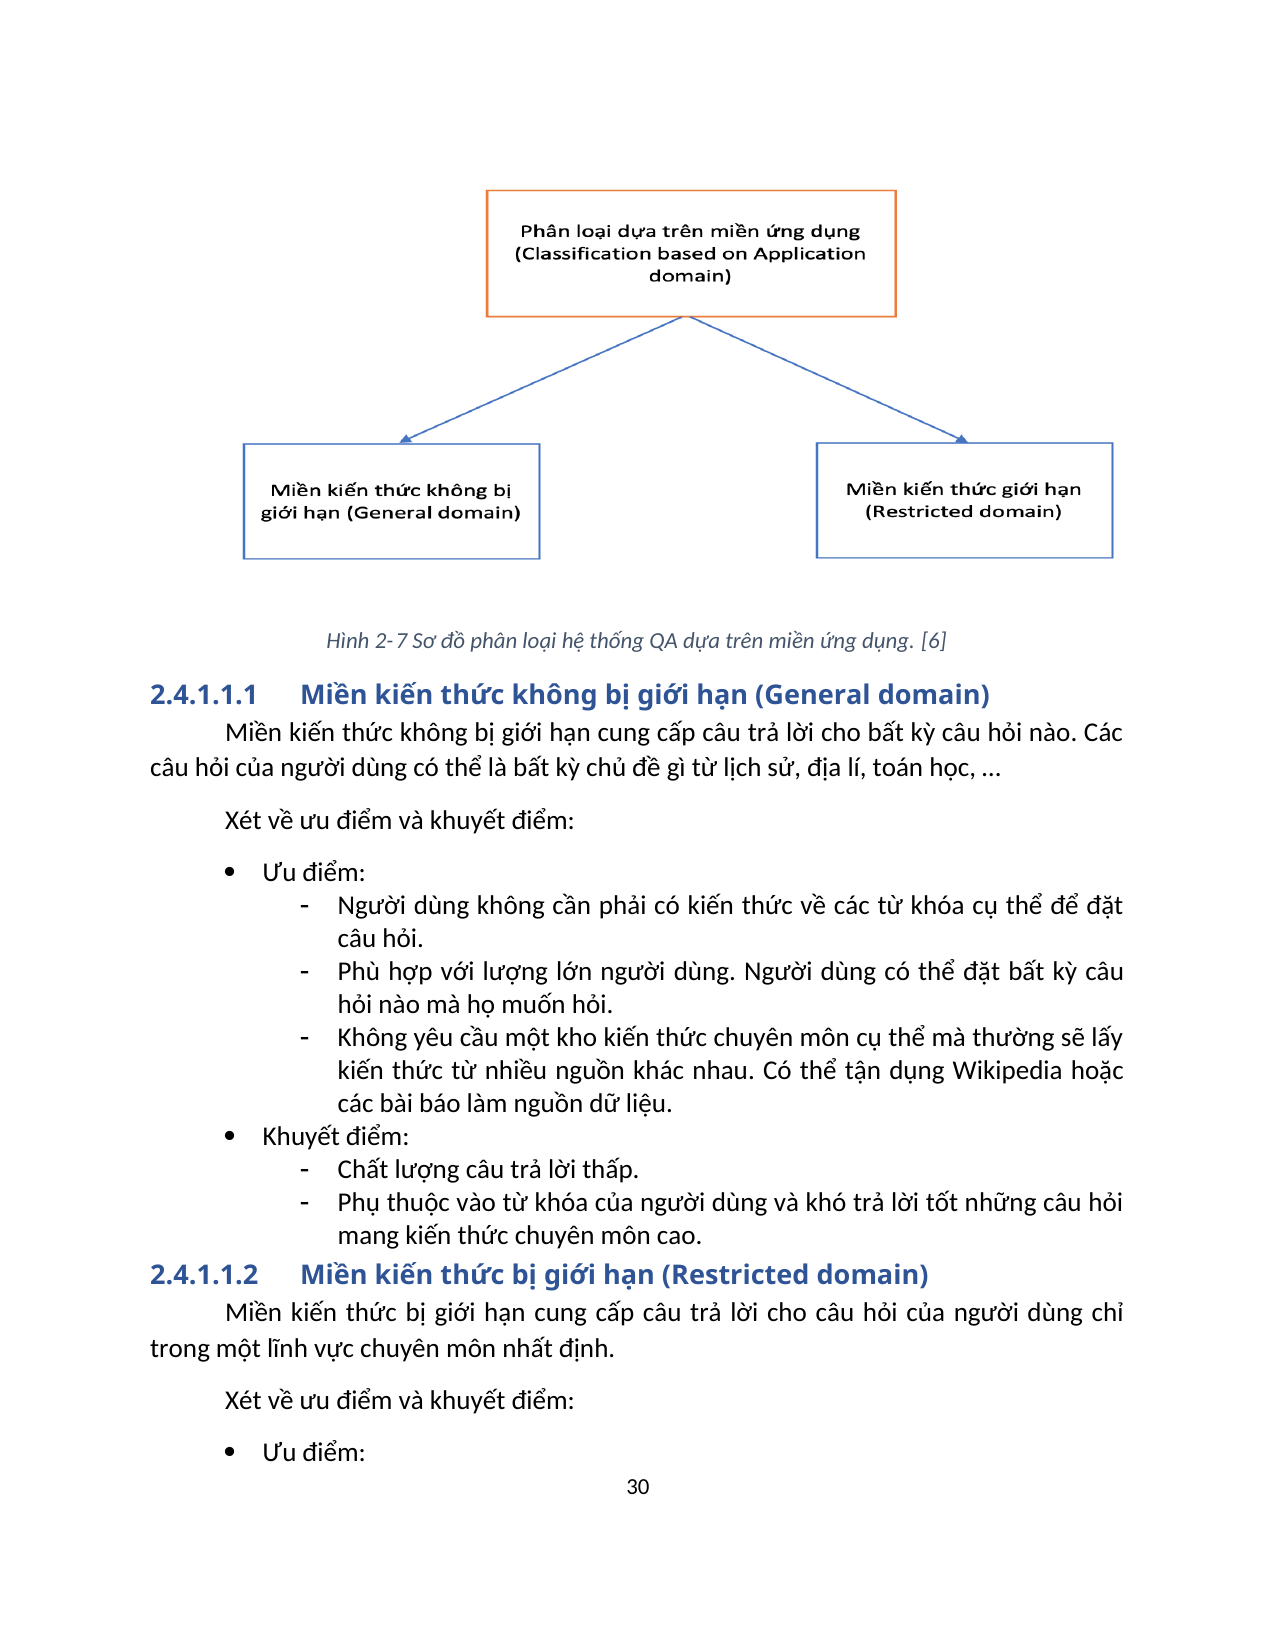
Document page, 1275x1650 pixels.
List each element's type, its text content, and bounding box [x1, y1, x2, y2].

text Miền kiến thức không bị giới hạn cung cấp câu trả lời cho bất kỳ câu hỏi nào. Các câu hỏi của người dùng có thể là bất kỳ chủ đề gì từ lịch sử, địa lí, toán học, … [150, 715, 1125, 783]
list Chất lượng câu trả lời thấp. [300, 1152, 1125, 1185]
list Ưu điểm: [225, 855, 1125, 888]
list Ưu điểm: [225, 1436, 1125, 1468]
text Xét về ưu điểm và khuyết điểm: [150, 803, 1125, 836]
subtitle Miền kiến thức không bị giới hạn (General domain) [150, 675, 1125, 712]
list Khuyết điểm: [225, 1119, 1125, 1152]
list Phù hợp với lượng lớn người dùng. Người dùng có thể đặt bất kỳ câu hỏi nào mà họ muốn hỏi. [300, 954, 1125, 1020]
picture [150, 150, 1206, 608]
list Người dùng không cần phải có kiến thức về các từ khóa cụ thể để đặt câu hỏi. [300, 888, 1125, 954]
text Xét về ưu điểm và khuyết điểm: [150, 1383, 1125, 1416]
text Hình 2-7 Sơ đồ phân loại hệ thống QA dựa trên miền ứng dụng. [150, 626, 1125, 654]
subtitle Miền kiến thức bị giới hạn (Restricted domain) [150, 1256, 1125, 1292]
list Phụ thuộc vào từ khóa của người dùng và khó trả lời tốt những câu hỏi mang kiến thức chuyên môn cao. [300, 1185, 1125, 1251]
list Không yêu cầu một kho kiến thức chuyên môn cụ thể mà thường sẽ lấy kiến thức từ nhiều nguồn khác nhau. Có thể tận dụng Wikipedia hoặc các bài báo làm nguồn dữ liệu. [300, 1020, 1125, 1119]
text Miền kiến thức bị giới hạn cung cấp câu trả lời cho câu hỏi của người dùng chỉ trong một lĩnh vực chuyên môn nhất định. [150, 1295, 1125, 1364]
